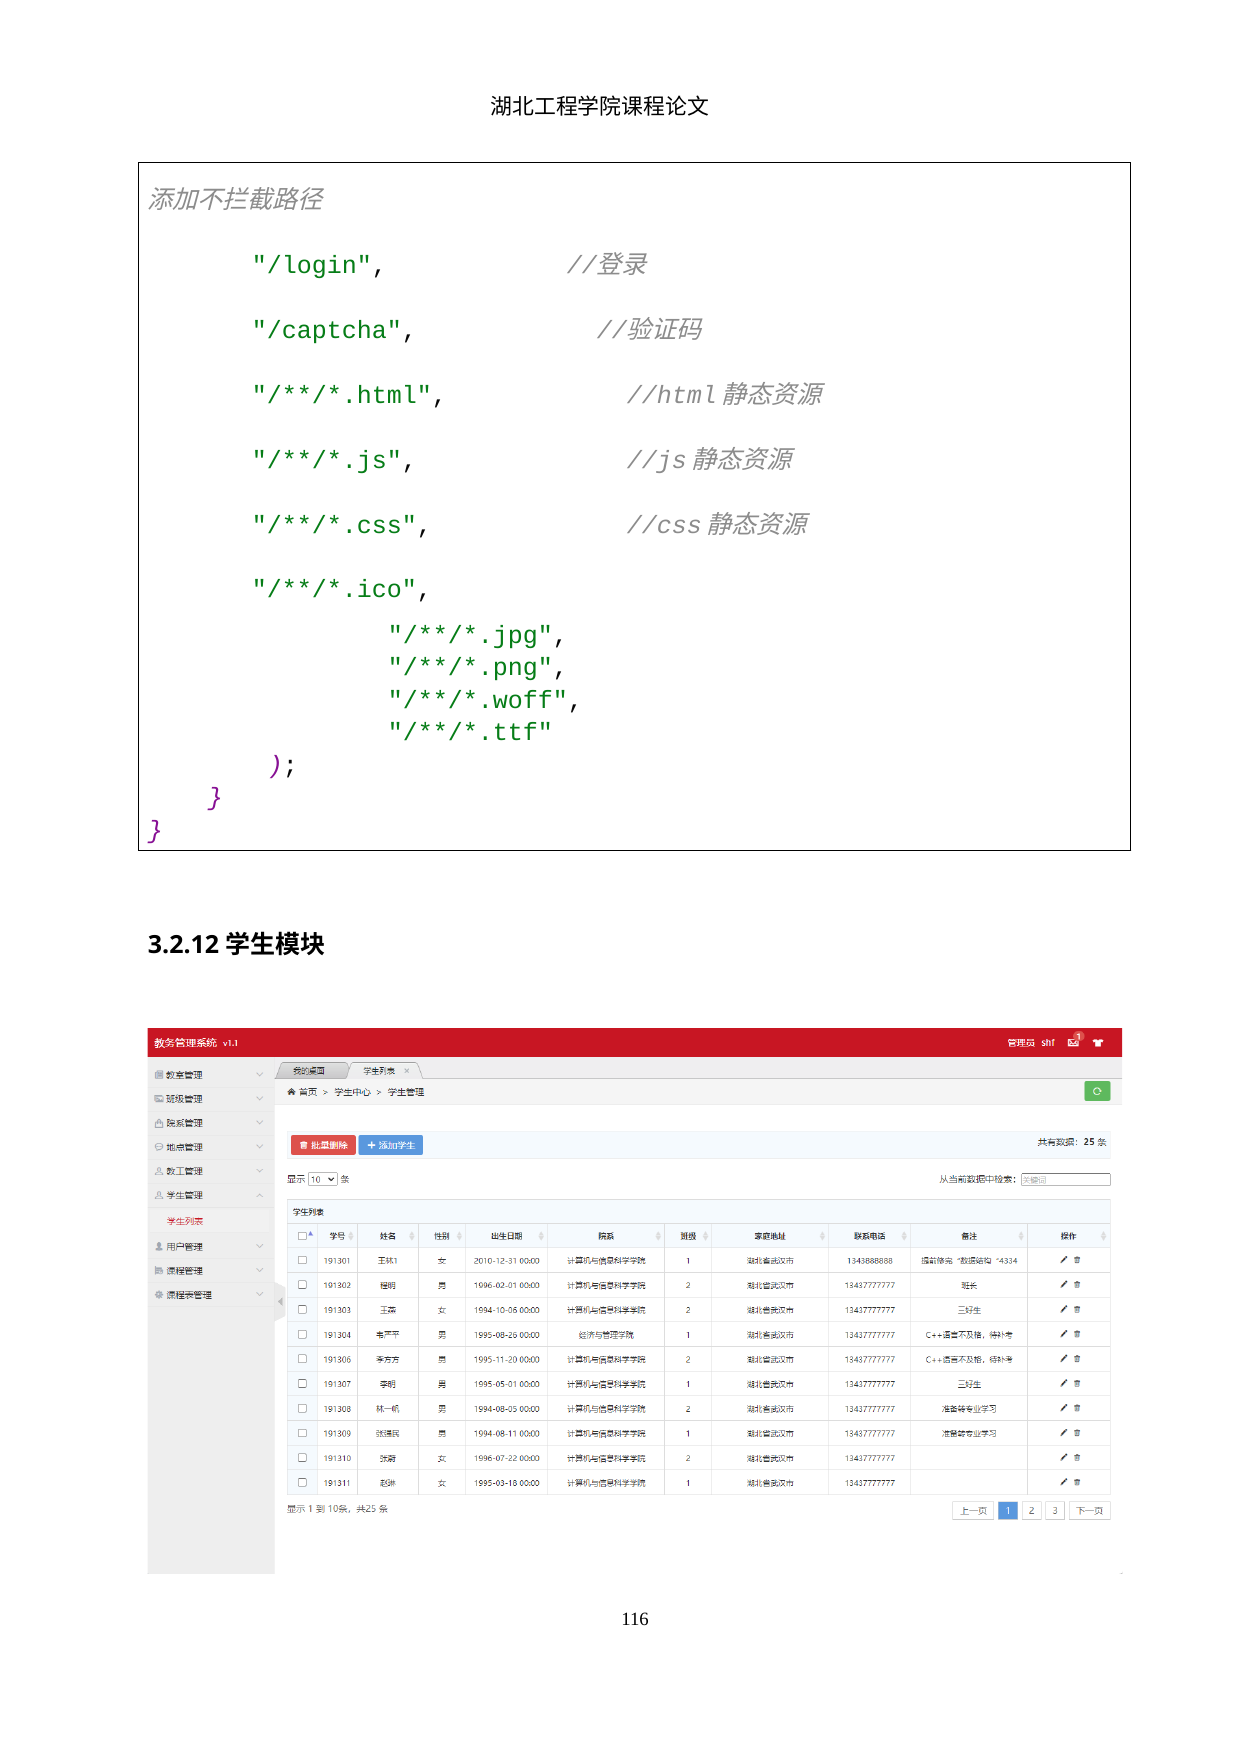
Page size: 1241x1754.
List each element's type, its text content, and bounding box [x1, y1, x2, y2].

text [139, 163, 1130, 850]
subtitle 3.2.12 学生模块 [148, 910, 1122, 975]
picture [147, 1028, 1123, 1574]
